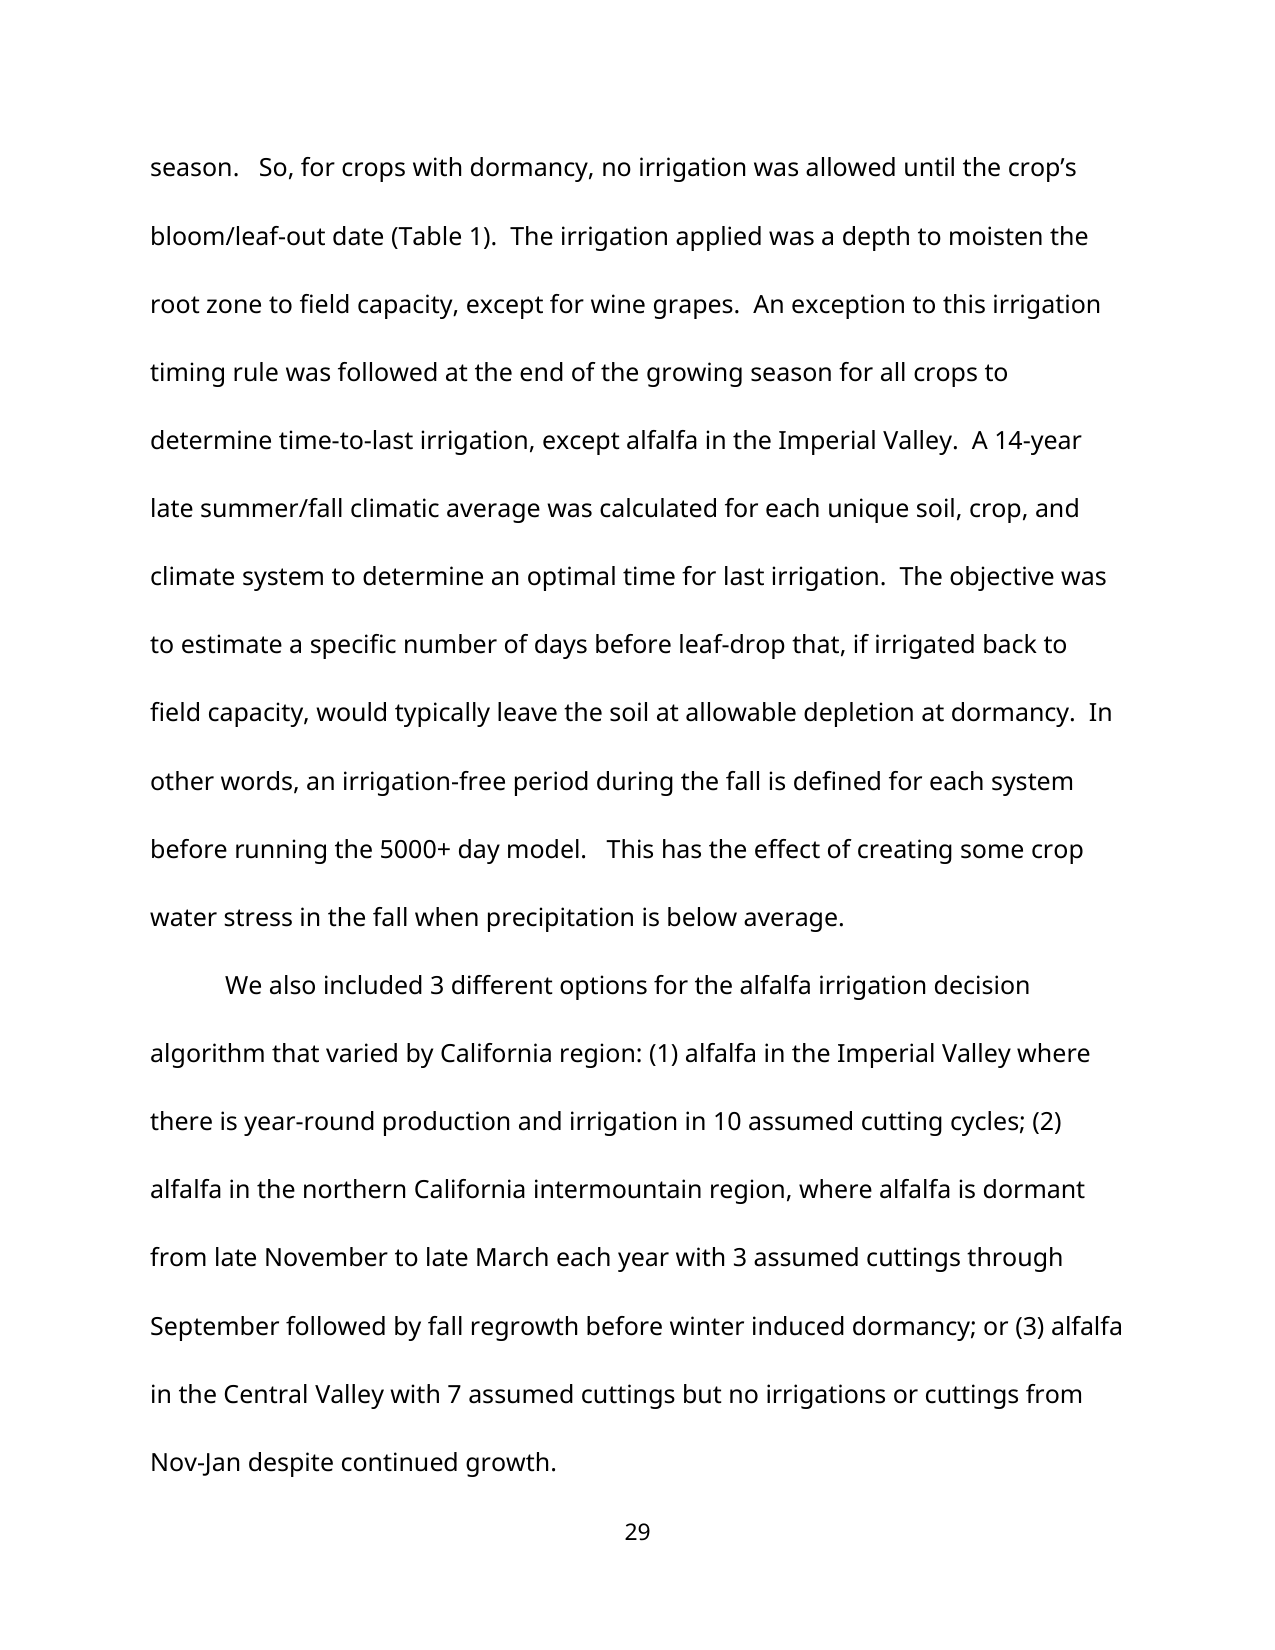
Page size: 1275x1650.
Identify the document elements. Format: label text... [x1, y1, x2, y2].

text We also included 3 different options for the alfalfa irrigation decision algorithm that varied by California region: (1) alfalfa in the Imperial Valley where there is year-round production and irrigation in 10 assumed cutting cycles; (2) alfalfa in the northern California intermountain region, where alfalfa is dormant from late November to late March each year with 3 assumed cuttings through September followed by fall regrowth before winter induced dormancy; or (3) alfalfa in the Central Valley with 7 assumed cuttings but no irrigations or cuttings from Nov-Jan despite continued growth. [150, 967, 1125, 1478]
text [150, 150, 1125, 933]
